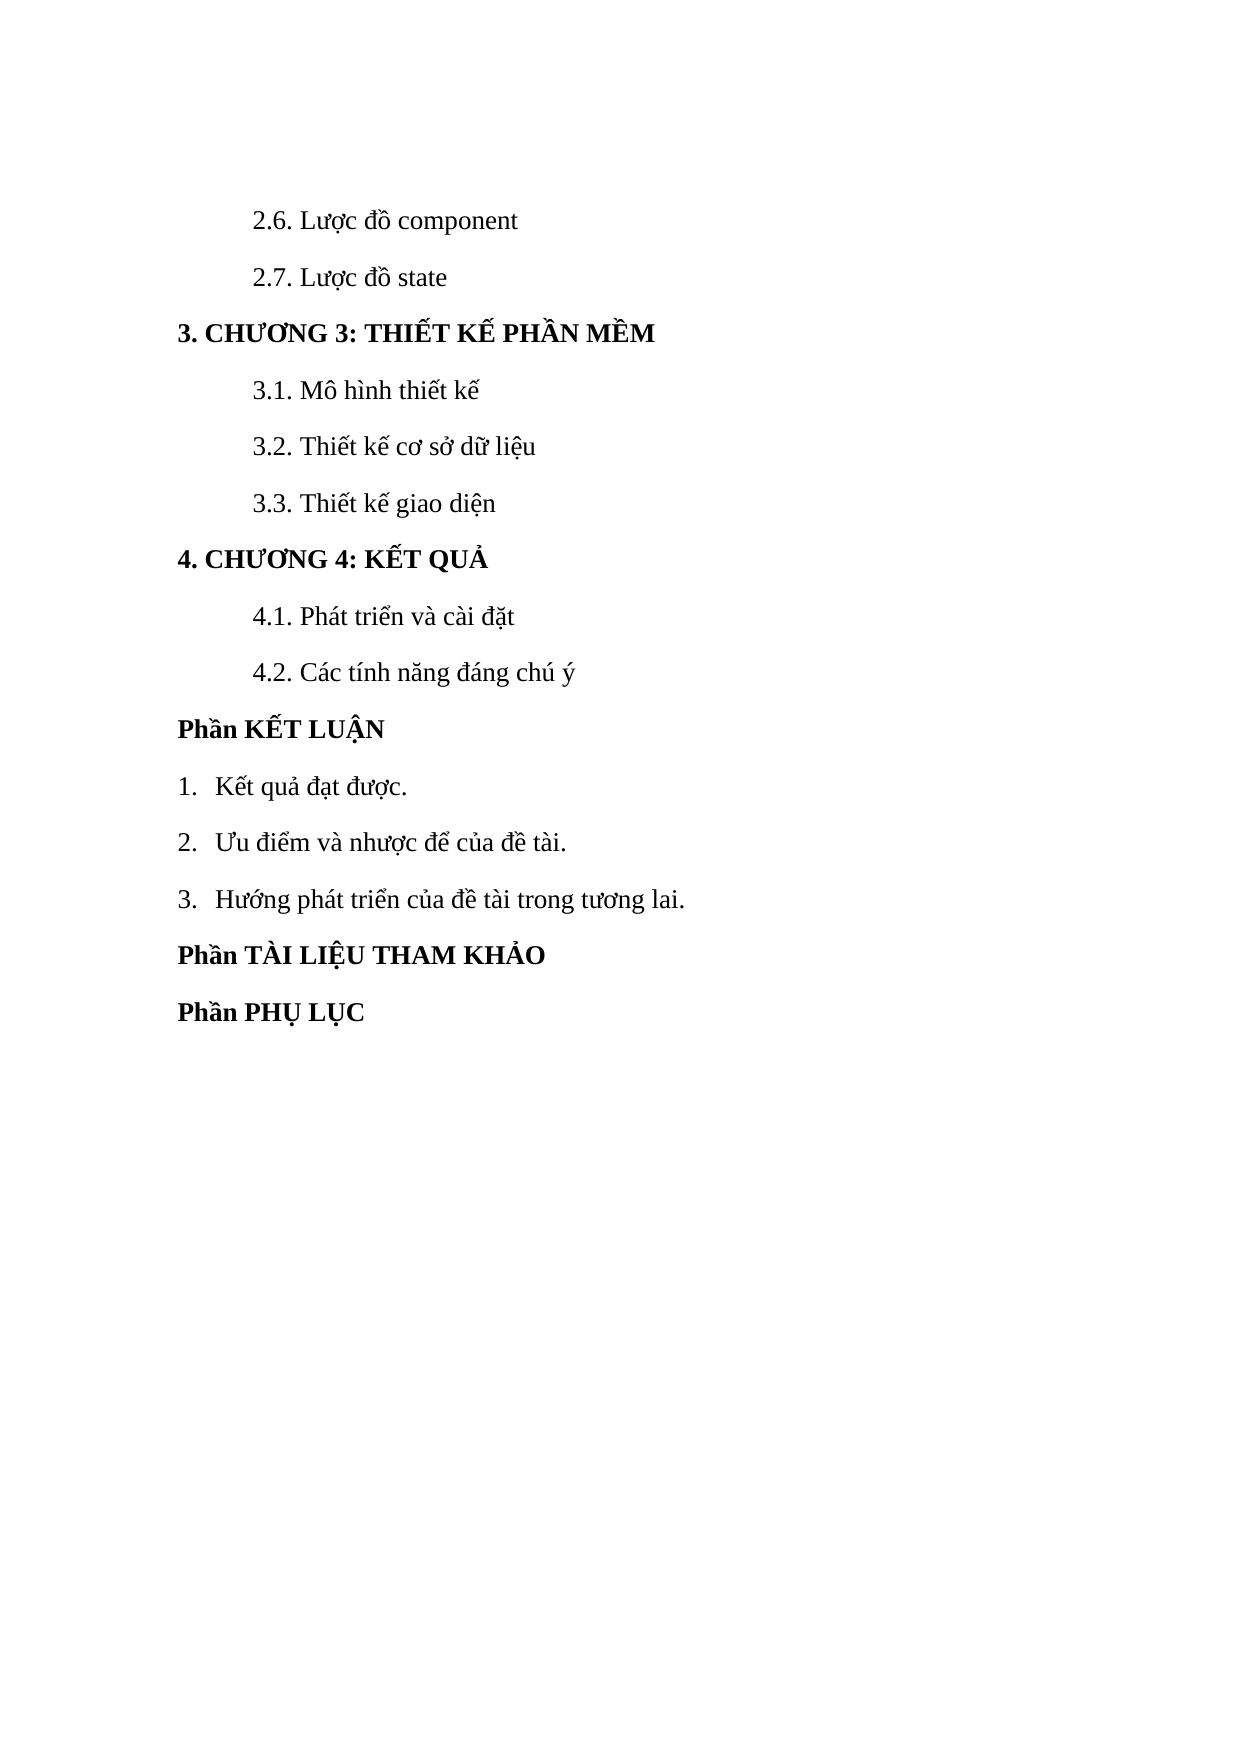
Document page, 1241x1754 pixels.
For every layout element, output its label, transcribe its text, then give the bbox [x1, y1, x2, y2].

list Mô hình thiết kế [252, 374, 1122, 405]
text Phần TÀI LIỆU THAM KHẢO [177, 939, 1122, 971]
list Lược đồ state [252, 261, 1122, 292]
list Lược đồ component [252, 204, 1122, 235]
list CHƯƠNG 4: KẾT QUẢ [177, 543, 1122, 574]
list Các tính năng đáng chú ý [252, 657, 1122, 688]
list Thiết kế cơ sở dữ liệu [252, 430, 1122, 461]
text Phần PHỤ LỤC [177, 996, 1122, 1027]
list CHƯƠNG 3: THIẾT KẾ PHẦN MỀM [177, 317, 1122, 348]
list Kết quả đạt được. [177, 770, 1122, 801]
list Ưu điểm và nhược để của đề tài. [177, 826, 1122, 857]
list Thiết kế giao diện [252, 487, 1122, 518]
text Phần KẾT LUẬN [177, 713, 1122, 744]
list Phát triển và cài đặt [252, 600, 1122, 631]
list Hướng phát triển của đề tài trong tương lai. [177, 883, 1122, 914]
